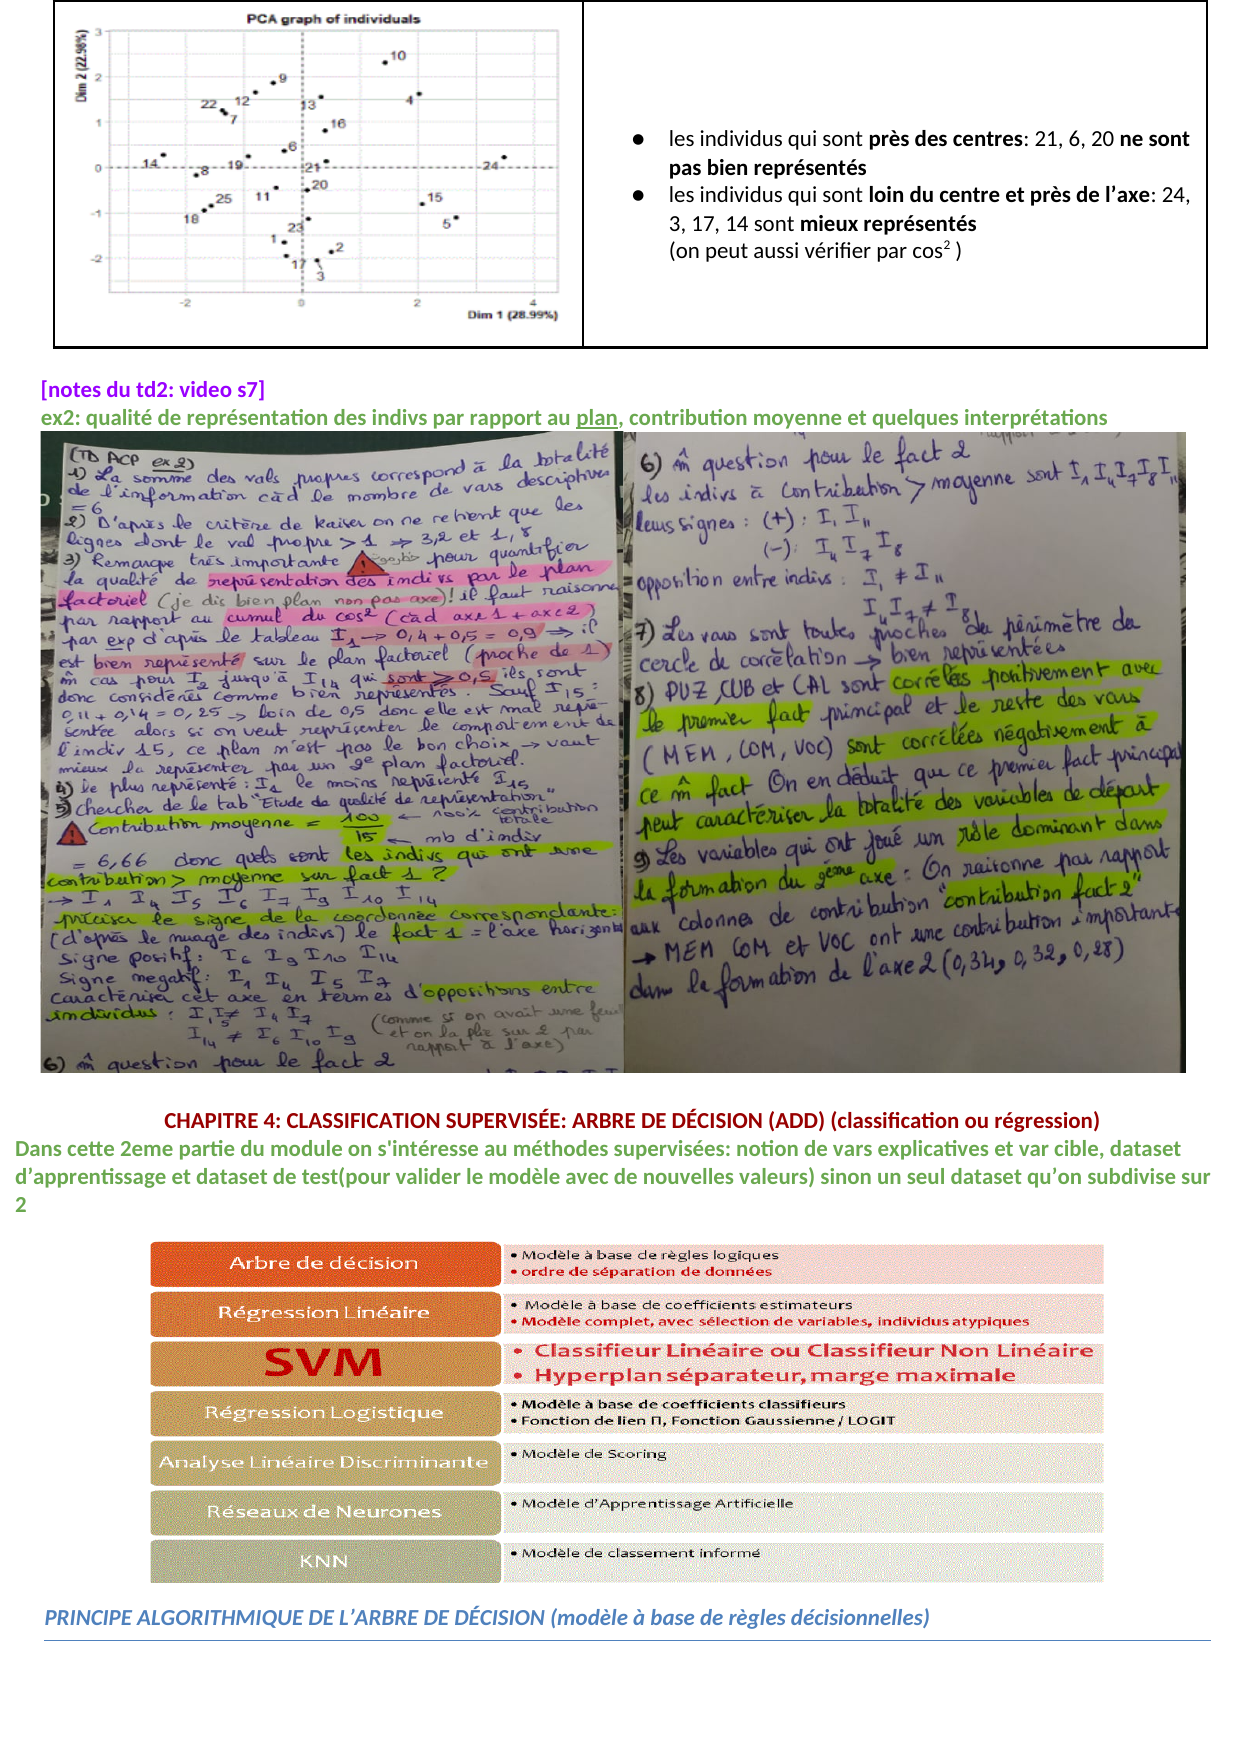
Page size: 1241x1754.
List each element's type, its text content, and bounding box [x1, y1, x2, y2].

table_header les individus qui sont près des centres: 21, 6, 20 ne sont pas bien représentés les individus qui sont loin du centre et près de l’axe: 24, 3, 17, 14 sont mieux représentés (on peut aussi vérifier par cos2 ) [584, 2, 1206, 346]
picture [150, 1238, 1104, 1583]
picture [64, 12, 564, 336]
text PRINCIPE ALGORITHMIQUE DE L’ARBRE DE DÉCISION (modèle à base de règles décisionnelles) [44, 1603, 1211, 1640]
picture [40, 431, 1186, 1073]
table_header [55, 2, 582, 346]
